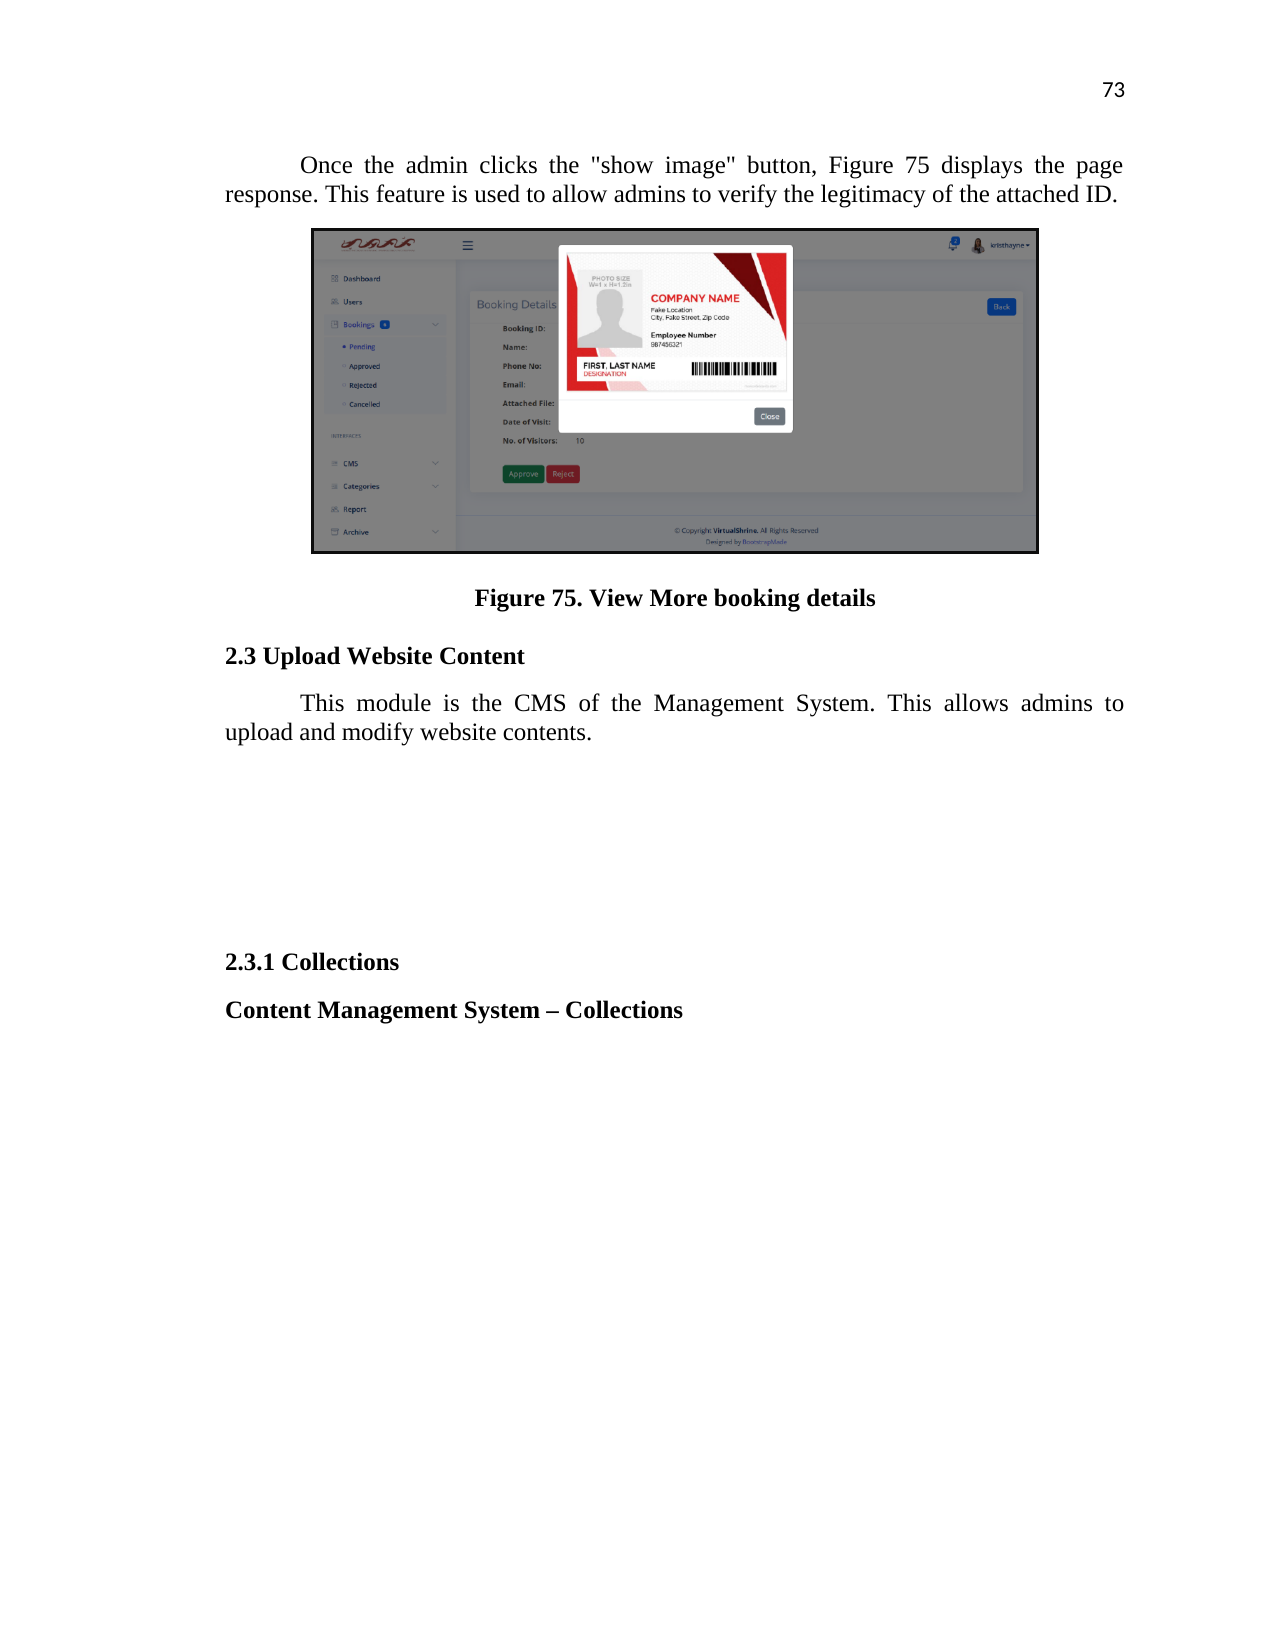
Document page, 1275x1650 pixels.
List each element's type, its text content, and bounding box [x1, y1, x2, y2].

picture [314, 231, 1036, 551]
text 2.3.1 Collections [225, 947, 1125, 976]
text Content Management System – Collections [225, 995, 1125, 1024]
text Figure 75. View More booking details [225, 583, 1125, 612]
text Once the admin clicks the "show image" button, Figure 75 displays the page response. This feature is used to allow admins to verify the legitimacy of the attached ID. [225, 150, 1125, 207]
text 2.3 Upload Website Content [225, 641, 1125, 669]
text This module is the CMS of the Management System. This allows admins to upload and modify website contents. [225, 688, 1125, 746]
